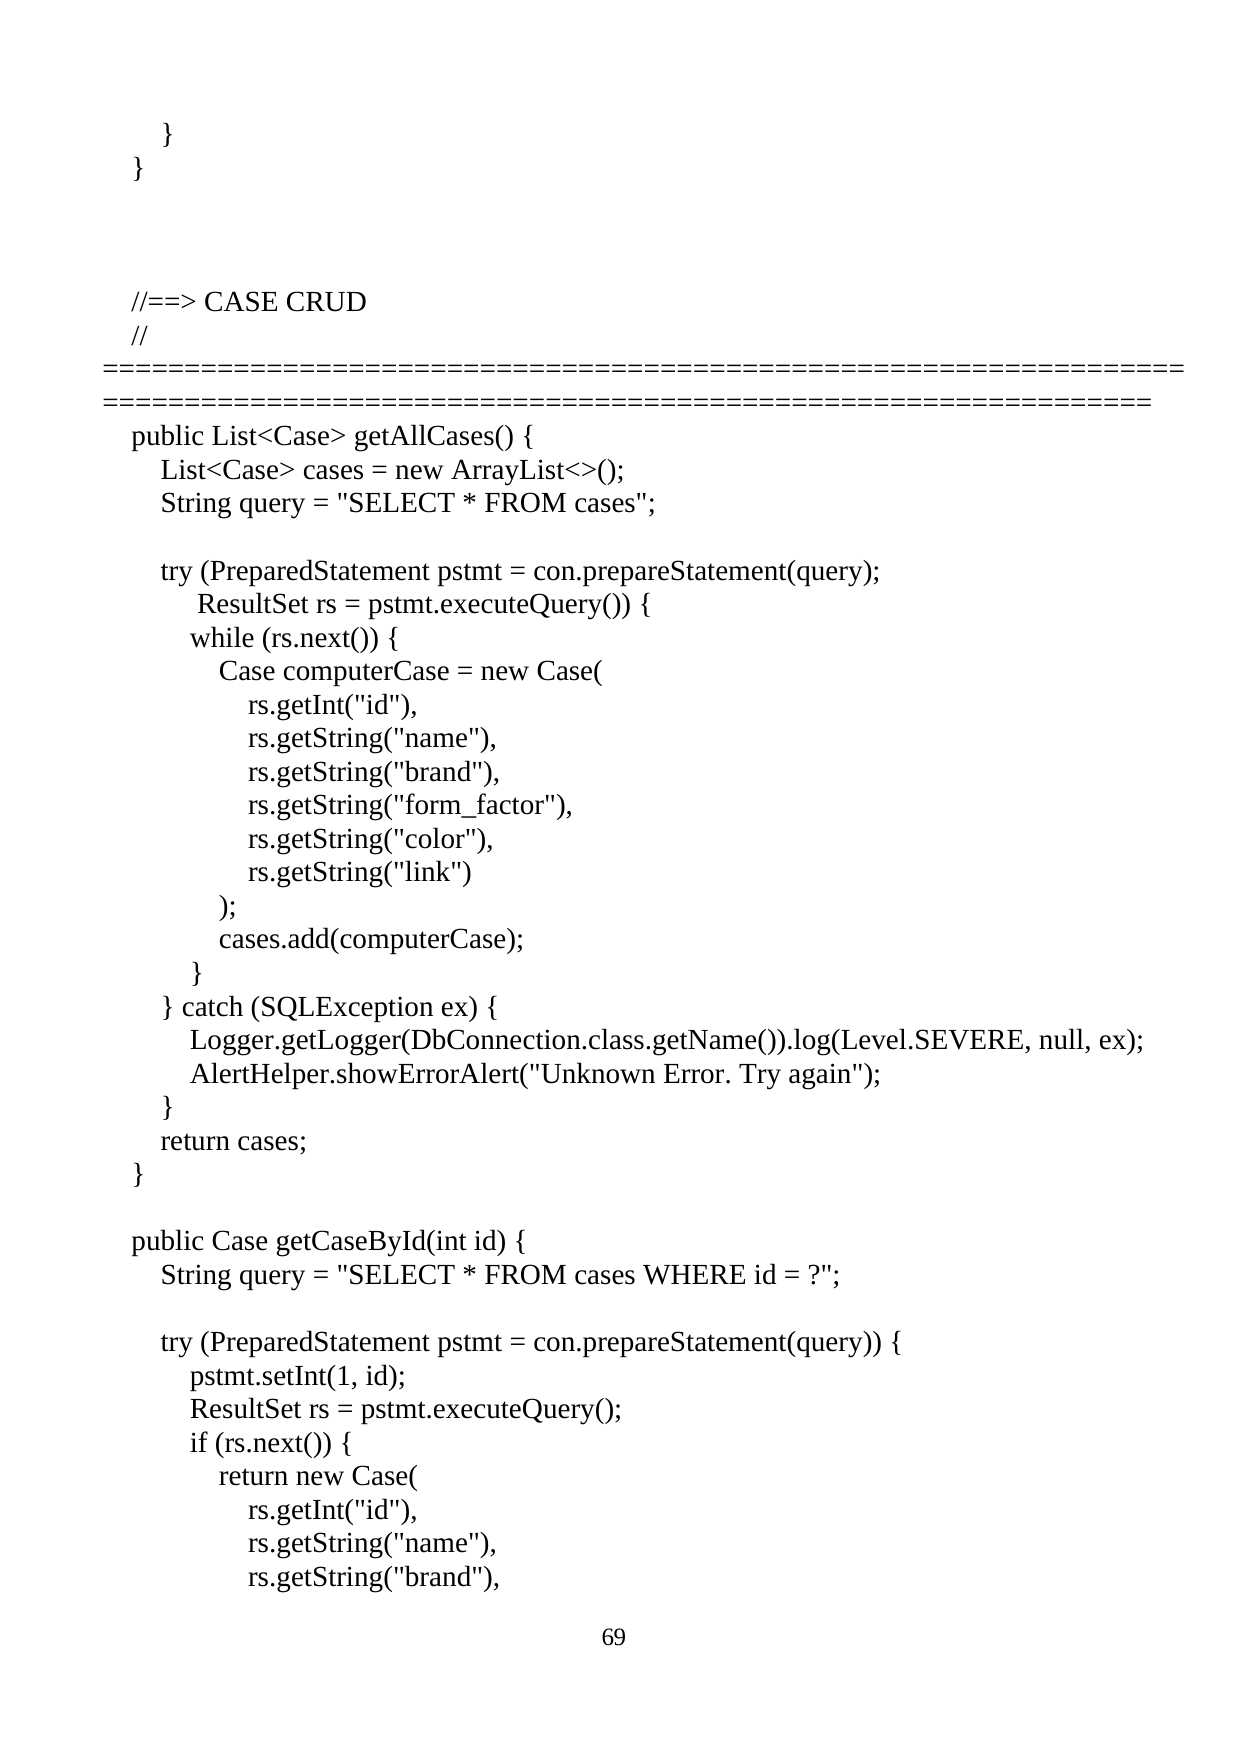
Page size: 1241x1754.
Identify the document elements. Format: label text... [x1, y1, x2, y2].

text } [102, 955, 1192, 989]
text rs.getInt("id"), [102, 687, 1192, 720]
text ); [102, 888, 1192, 922]
text // ================================================================================================================================== [102, 318, 1192, 418]
text while (rs.next()) { [102, 620, 1192, 653]
text List<Case> cases = new ArrayList<>(); [102, 452, 1192, 486]
text return cases; [102, 1123, 1192, 1156]
text //==> CASE CRUD [102, 284, 1192, 318]
text rs.getString("link") [102, 854, 1192, 888]
text } [102, 150, 1192, 184]
text ResultSet rs = pstmt.executeQuery()) { [102, 586, 1192, 620]
text String query = "SELECT * FROM cases"; [102, 486, 1192, 519]
text } [102, 117, 1192, 150]
text } catch (SQLException ex) { [102, 989, 1192, 1022]
text public List<Case> getAllCases() { [102, 418, 1192, 452]
text } [102, 1089, 1192, 1123]
text return new Case( [102, 1458, 1192, 1492]
text if (rs.next()) { [102, 1425, 1192, 1458]
text rs.getString("brand"), [102, 754, 1192, 787]
text String query = "SELECT * FROM cases WHERE id = ?"; [102, 1257, 1192, 1291]
text AlertHelper.showErrorAlert("Unknown Error. Try again"); [102, 1056, 1192, 1089]
text try (PreparedStatement pstmt = con.prepareStatement(query)) { [102, 1324, 1192, 1358]
text rs.getString("brand"), [102, 1559, 1192, 1592]
text rs.getString("name"), [102, 1525, 1192, 1559]
text Case computerCase = new Case( [102, 653, 1192, 687]
text public Case getCaseById(int id) { [102, 1223, 1192, 1257]
text cases.add(computerCase); [102, 922, 1192, 955]
text rs.getString("form_factor"), [102, 787, 1192, 821]
text rs.getString("color"), [102, 821, 1192, 854]
text pstmt.setInt(1, id); [102, 1358, 1192, 1391]
text rs.getInt("id"), [102, 1492, 1192, 1525]
text } [102, 1156, 1192, 1190]
text try (PreparedStatement pstmt = con.prepareStatement(query); [102, 553, 1192, 586]
text rs.getString("name"), [102, 720, 1192, 754]
text ResultSet rs = pstmt.executeQuery(); [102, 1391, 1192, 1425]
text Logger.getLogger(DbConnection.class.getName()).log(Level.SEVERE, null, ex); [102, 1022, 1192, 1056]
